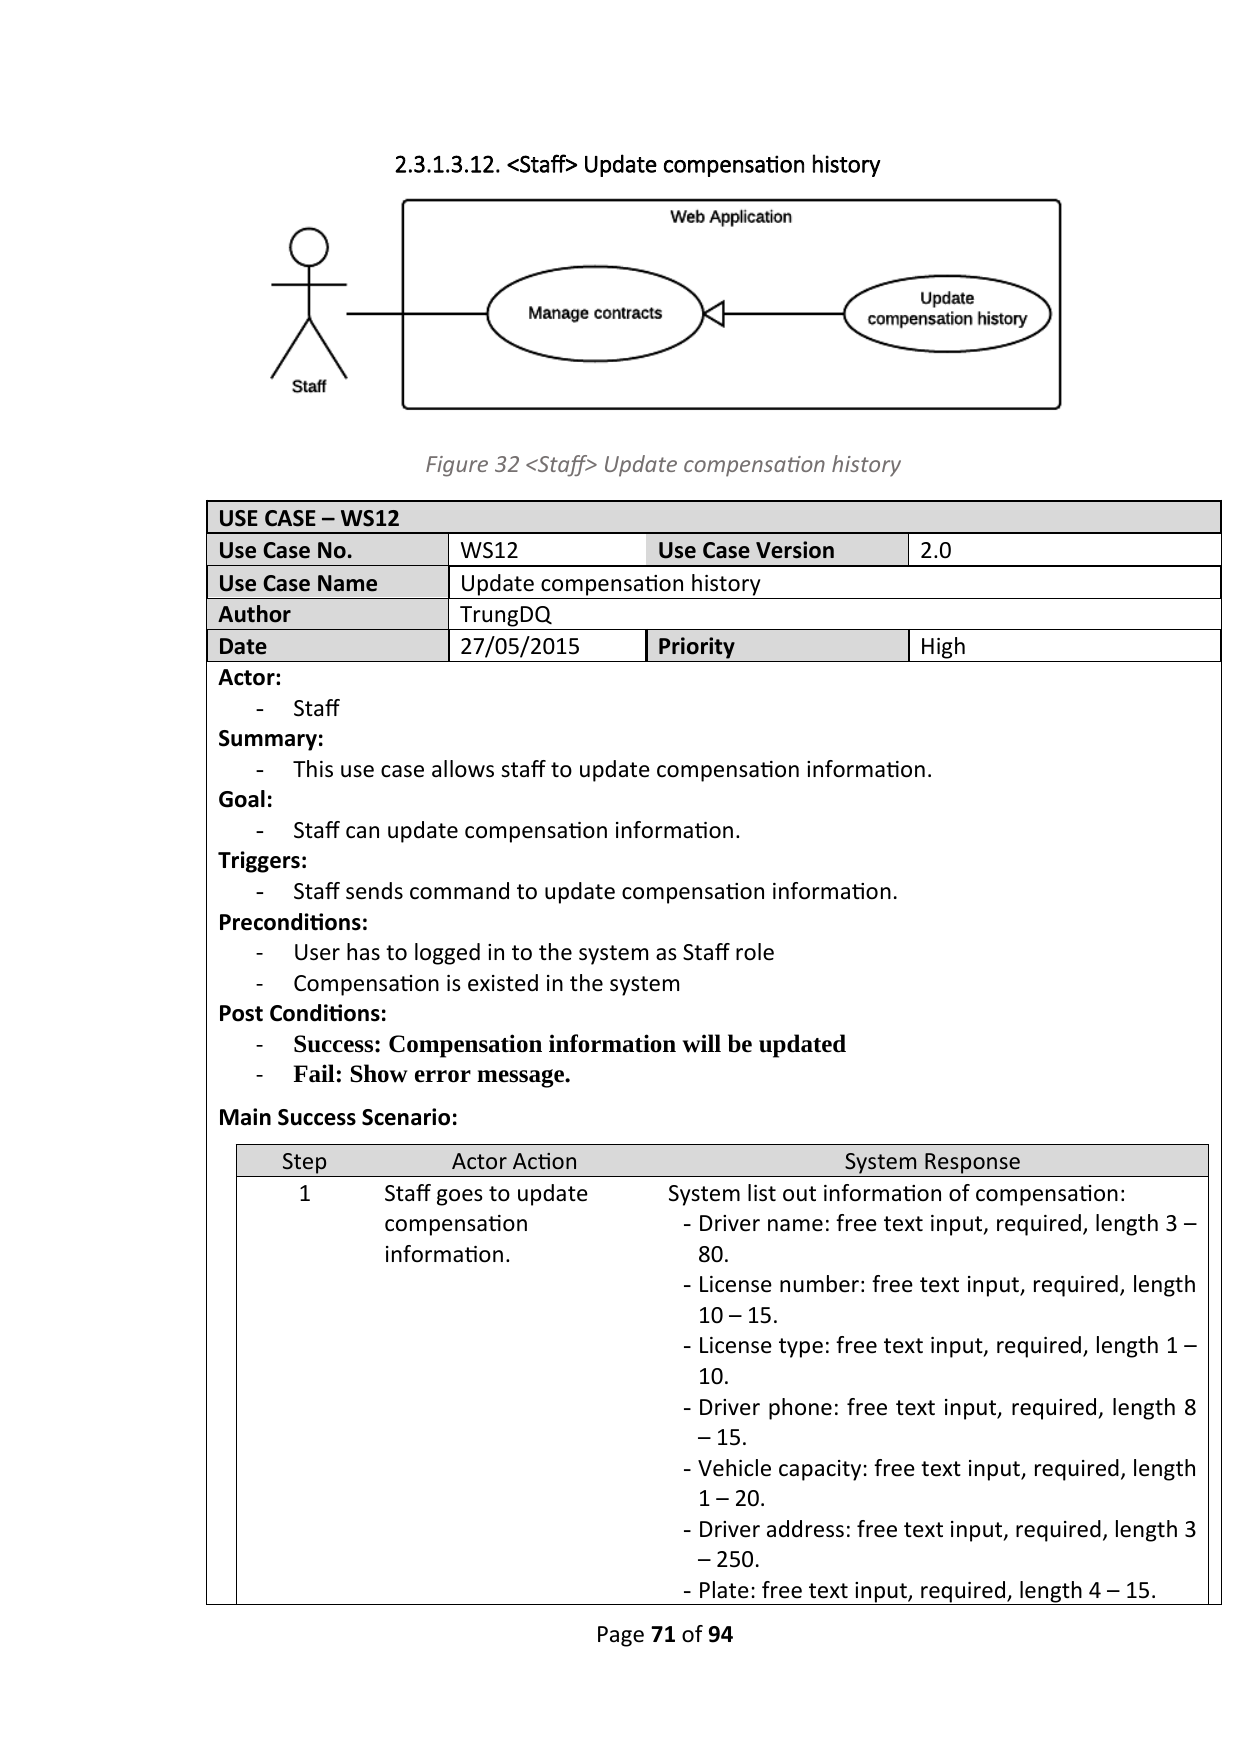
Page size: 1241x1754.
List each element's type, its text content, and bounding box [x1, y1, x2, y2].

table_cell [207, 662, 1221, 1604]
table_cell 27/05/2015 [450, 630, 645, 661]
table_cell Date [208, 630, 448, 661]
text Figure 32 <Staff> Update compensation history [207, 448, 1122, 479]
picture [244, 180, 1084, 429]
table_cell TrungDQ [449, 599, 1221, 629]
table_cell 2.0 [909, 534, 1221, 565]
table_cell WS12 [449, 534, 646, 565]
table_cell Update compensation history [450, 567, 1220, 597]
table_cell High [910, 630, 1220, 661]
table_cell Use Case Name [208, 566, 448, 597]
table_cell Author [207, 599, 448, 629]
table_cell Use Case No. [207, 534, 448, 565]
table_cell Use Case Version [646, 534, 908, 565]
subtitle <Staff> Update compensation history [394, 148, 1122, 178]
table_cell Priority [648, 630, 908, 661]
table_header USE CASE – WS12 [208, 502, 1220, 532]
